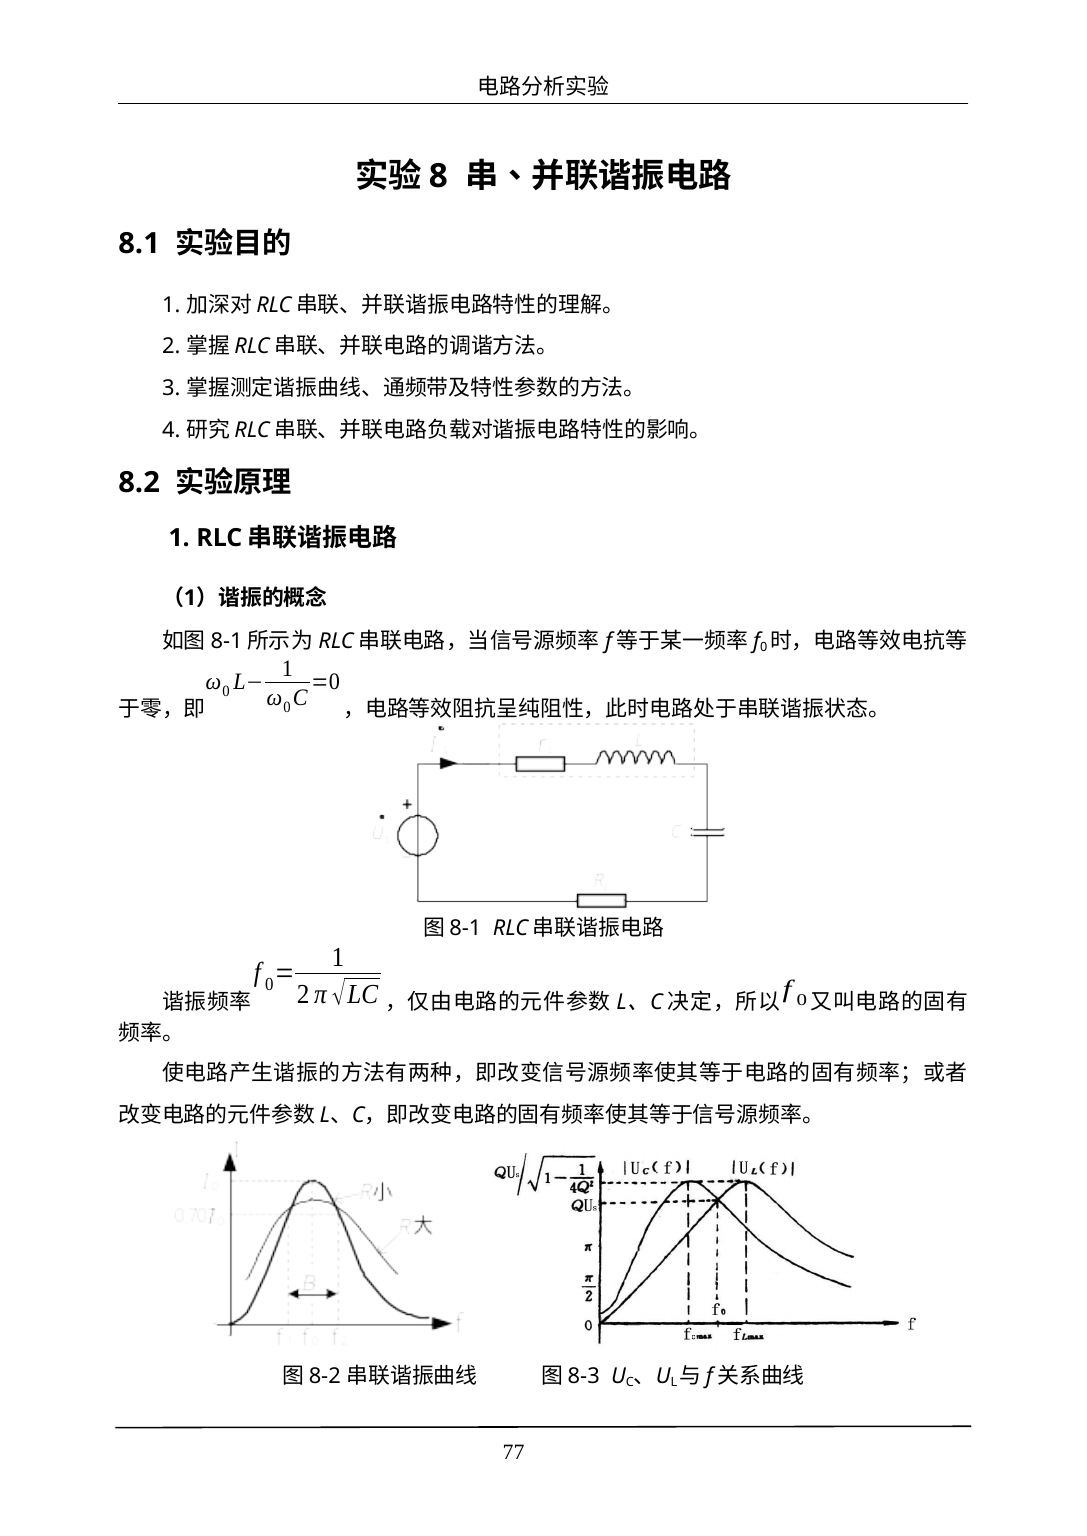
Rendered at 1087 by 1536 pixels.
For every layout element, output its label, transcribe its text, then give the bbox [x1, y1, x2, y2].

text 图8-1 RLC串联谐振电路 [118, 910, 968, 942]
text 2. 掌握RLC串联、并联电路的调谐方法。 [118, 320, 968, 362]
text 1. 加深对RLC串联、并联谐振电路特性的理解。 [118, 279, 968, 320]
text 3. 掌握测定谐振曲线、通频带及特性参数的方法。 [118, 362, 968, 404]
title 实验8 串、并联谐振电路 [118, 142, 968, 207]
text 4. 研究RLC串联、并联电路负载对谐振电路特性的影响。 [118, 404, 968, 445]
text 谐振频率，仅由电路的元件参数L、C决定，所以又叫电路的固有频率。 [118, 942, 968, 1047]
text 1. RLC串联谐振电路 [118, 518, 968, 554]
text 图8-2 串联谐振曲线 图8-3 UC、UL与f关系曲线 [118, 1358, 968, 1390]
text （1）谐振的概念 [162, 572, 968, 614]
text 如图8-1所示为 RLC串联电路，当信号源频率f等于某一频率f0时，电路等效电抗等于零，即，电路等效阻抗呈纯阻性，此时电路处于串联谐振状态。 [118, 614, 968, 722]
text 使电路产生谐振的方法有两种，即改变信号源频率使其等于电路的固有频率；或者改变电路的元件参数L、C，即改变电路的固有频率使其等于信号源频率。 [118, 1047, 968, 1130]
subtitle 8.2 实验原理 [118, 462, 968, 501]
picture [491, 1134, 924, 1356]
subtitle 8.1 实验目的 [118, 223, 968, 262]
